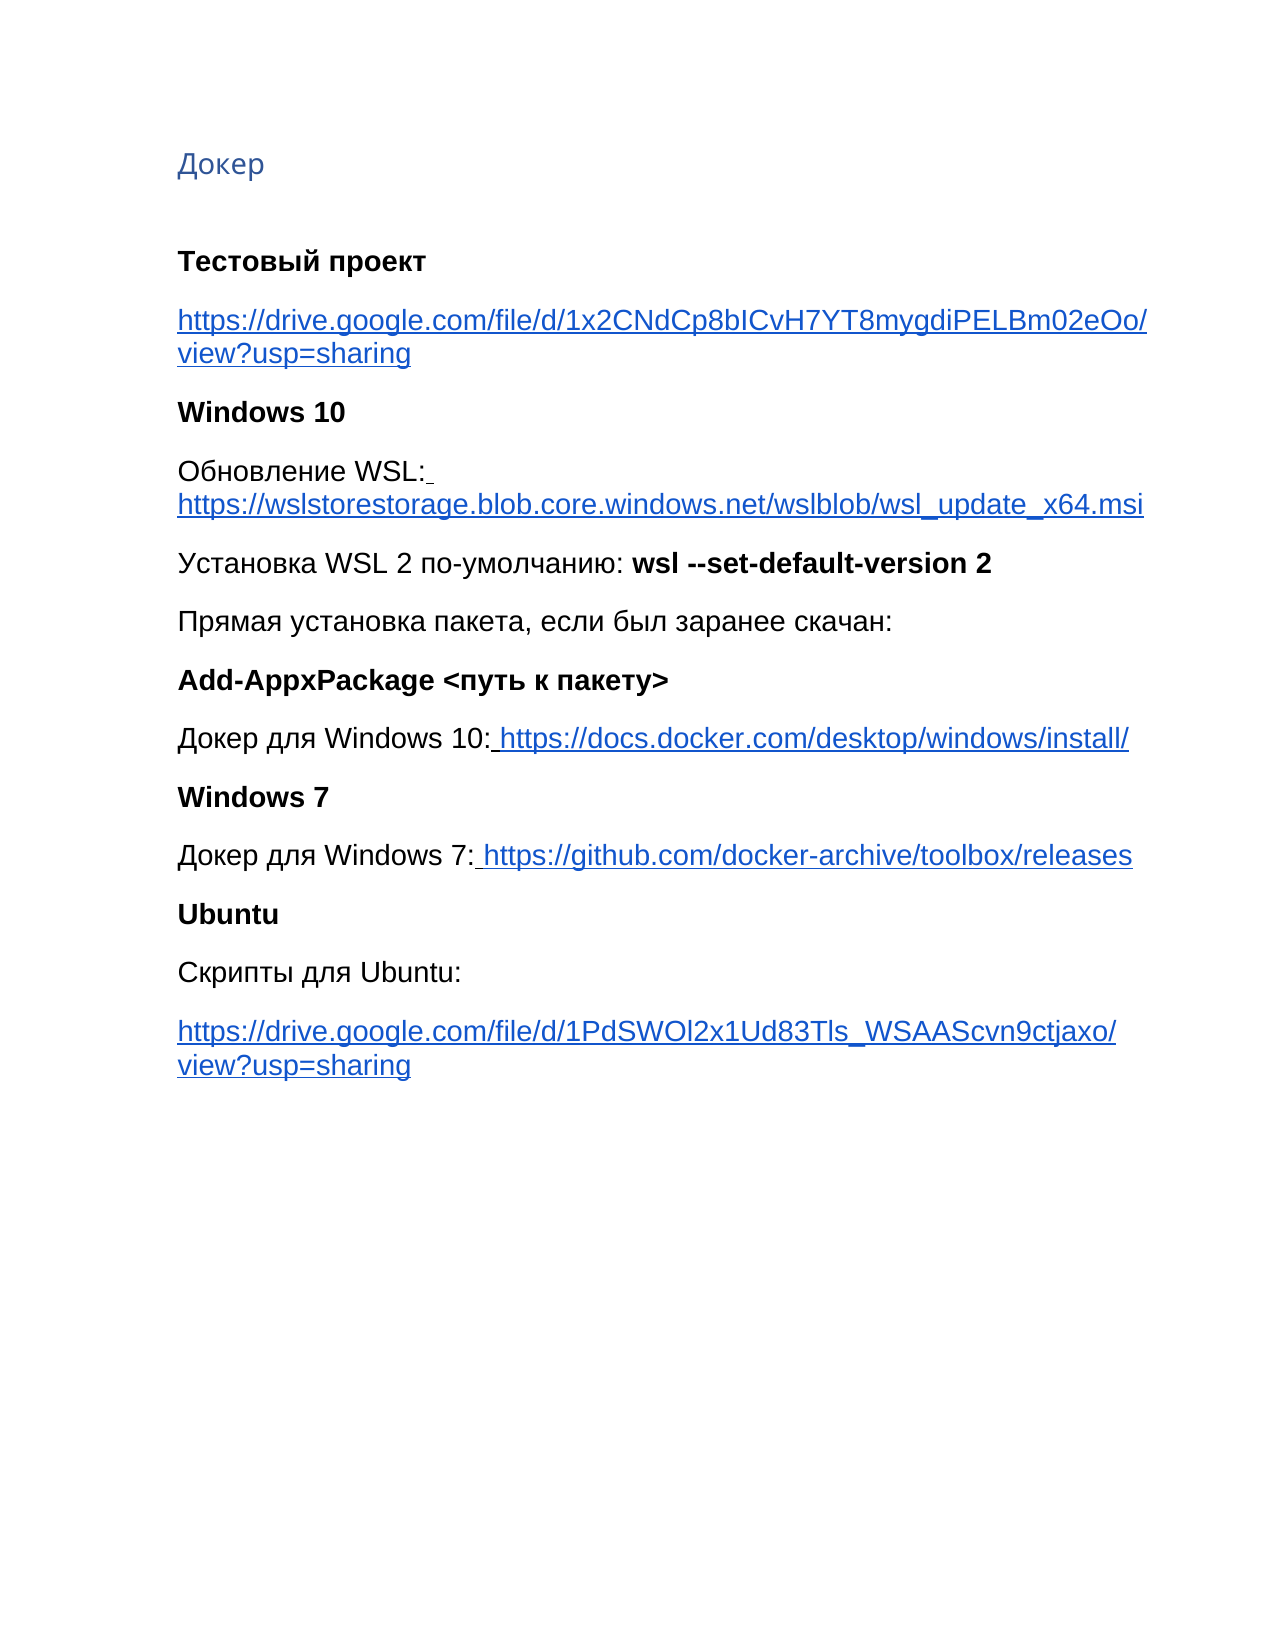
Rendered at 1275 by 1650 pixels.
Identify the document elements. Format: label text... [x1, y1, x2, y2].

subtitle Докер [177, 143, 1186, 183]
text Add-AppxPackage <путь к пакету> [177, 663, 1186, 696]
text Прямая установка пакета, если был заранее скачан: [177, 604, 1186, 638]
text https://drive.google.com/file/d/1PdSWOl2x1Ud83Tls_WSAAScvn9ctjaxo/view?usp=sharing [177, 1014, 1186, 1081]
text Windows 7 [177, 780, 1186, 813]
text Ubuntu [177, 897, 1186, 931]
text https://drive.google.com/file/d/1x2CNdCp8bICvH7YT8mygdiPELBm02eOo/view?usp=sharing [177, 303, 1186, 370]
text Скрипты для Ubuntu: [177, 956, 1186, 989]
text Установка WSL 2 по-умолчанию: wsl --set-default-version 2 [177, 546, 1186, 579]
text Обновление WSL: https://wslstorestorage.blob.core.windows.net/wslblob/wsl_update_x64.msi [177, 454, 1186, 521]
text Windows 10 [177, 395, 1186, 429]
text Докер для Windows 7: https://github.com/docker-archive/toolbox/releases [177, 838, 1186, 872]
text Докер для Windows 10: https://docs.docker.com/desktop/windows/install/ [177, 721, 1186, 755]
text Тестовый проект [177, 244, 1186, 278]
